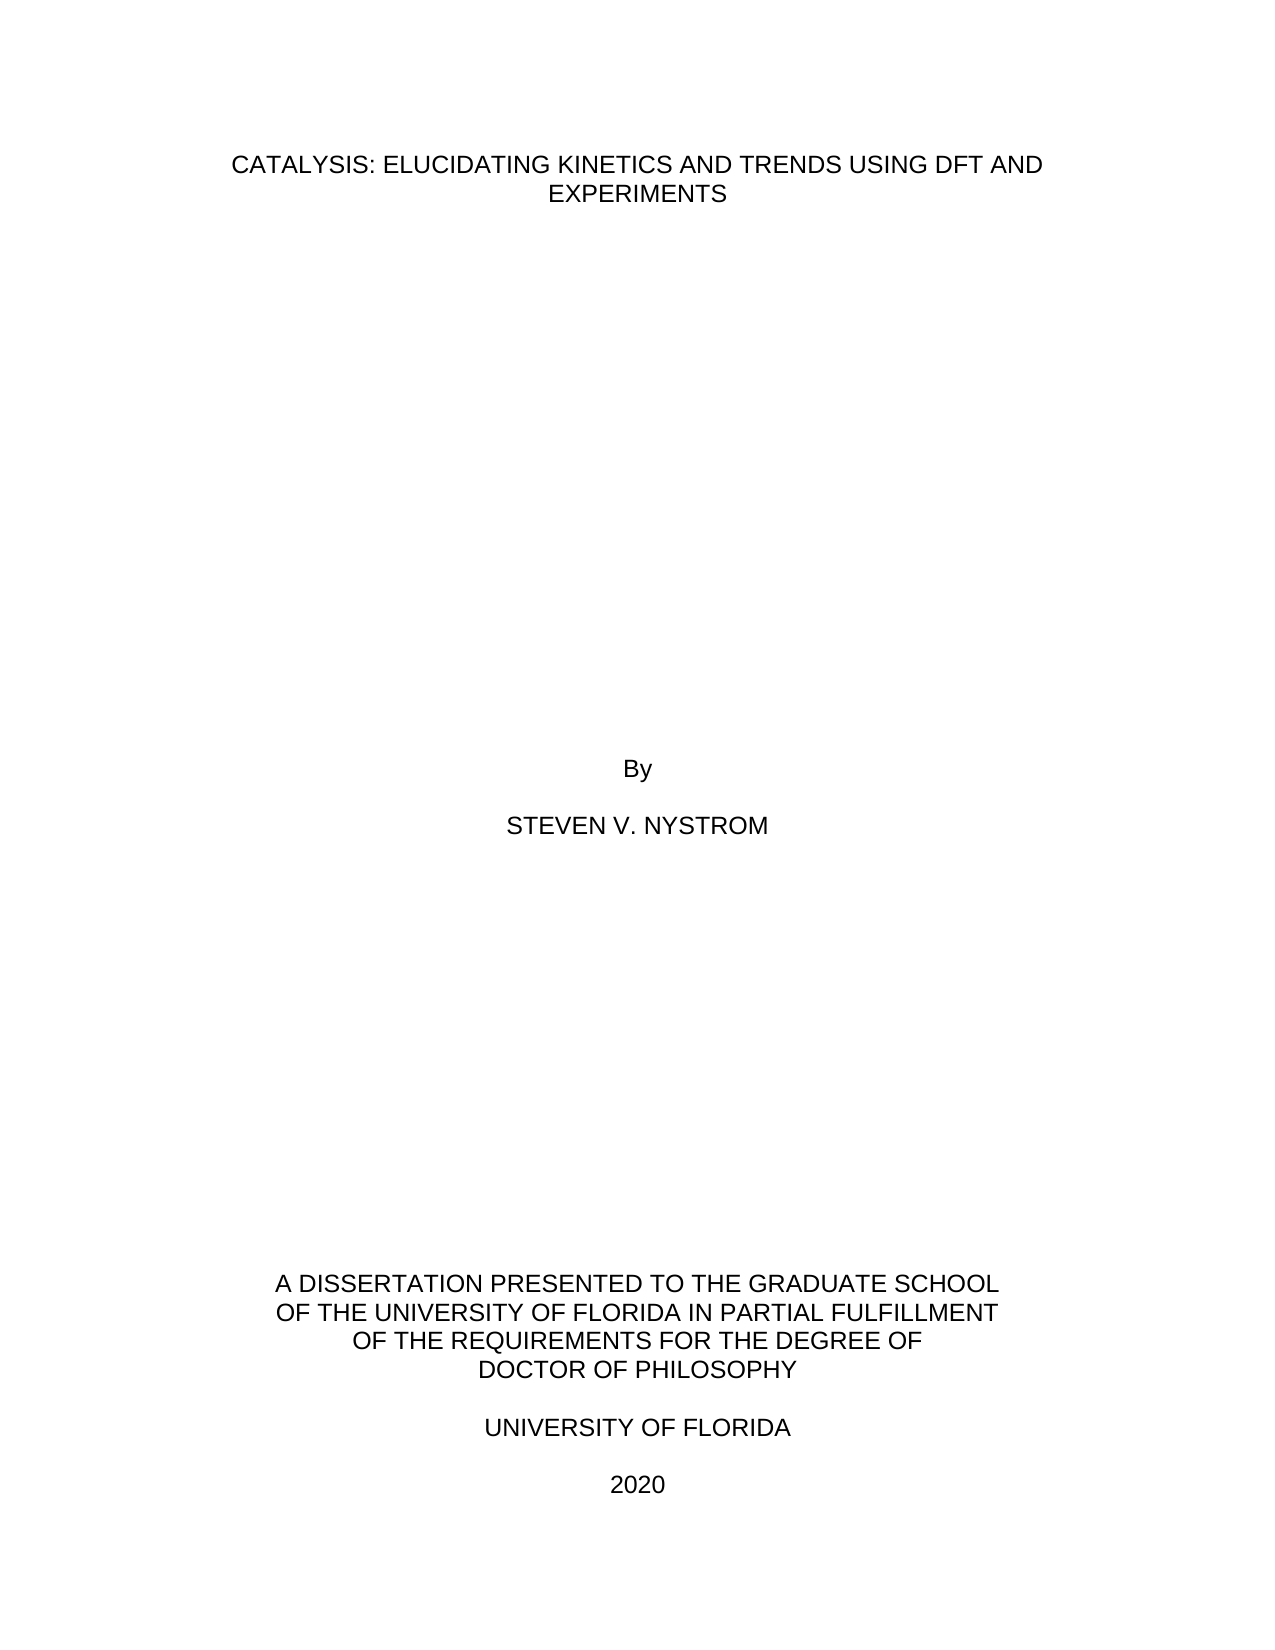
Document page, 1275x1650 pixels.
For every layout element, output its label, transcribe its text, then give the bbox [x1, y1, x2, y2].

text By [150, 754, 1125, 782]
text CATALYSIS: ELUCIDATING KINETICS AND TRENDS USING DFT AND EXPERIMENTS [150, 150, 1125, 207]
text A DISSERTATION PRESENTED TO THE GRADUATE SCHOOL OF THE UNIVERSITY OF FLORIDA IN PARTIAL FULFILLMENT OF THE REQUIREMENTS FOR THE DEGREE OF DOCTOR OF PHILOSOPHY [150, 1269, 1125, 1384]
text 2020 [150, 1470, 1125, 1499]
text STEVEN V. NYSTROM [150, 811, 1125, 840]
